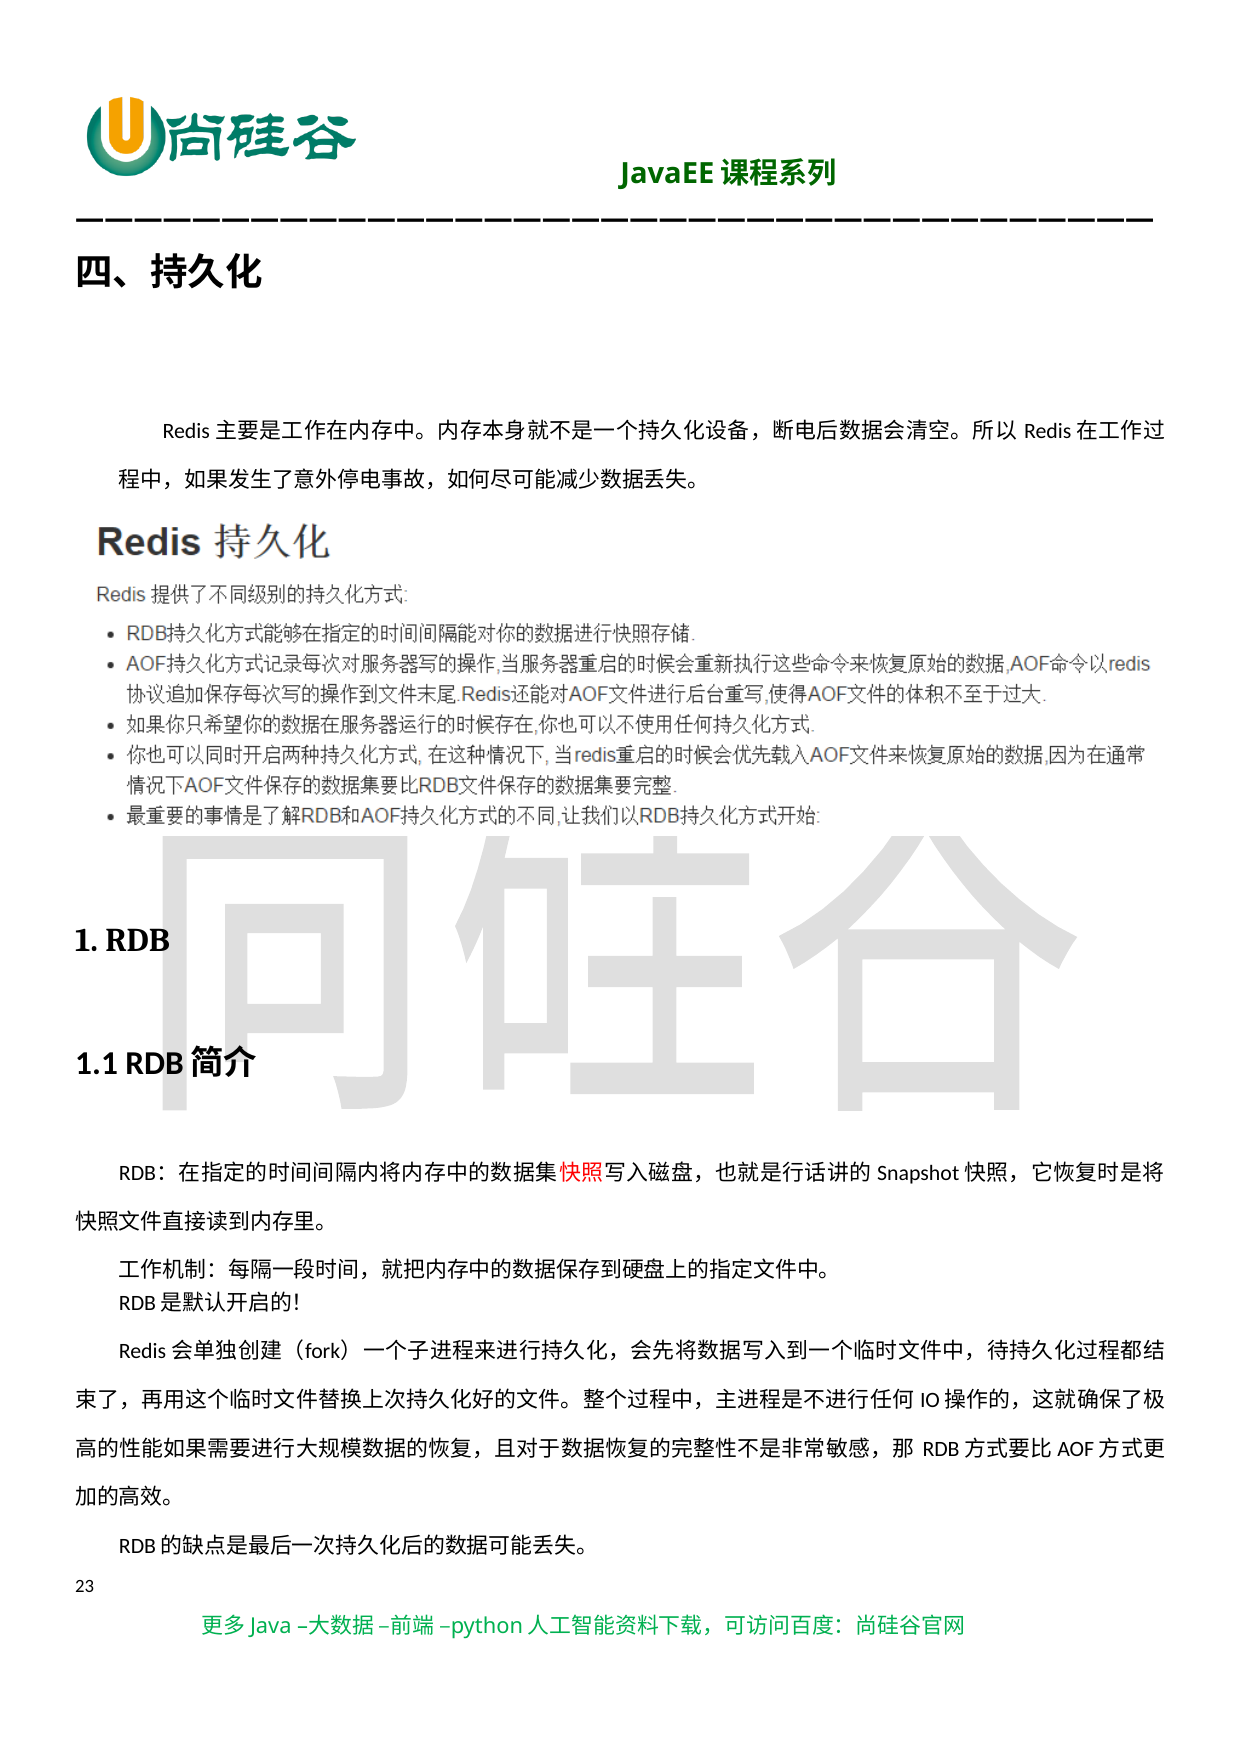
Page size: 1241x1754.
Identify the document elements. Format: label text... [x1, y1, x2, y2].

text 工作机制：每隔一段时间，就把内存中的数据保存到硬盘上的指定文件中。 [75, 1252, 1165, 1284]
text Redis会单独创建（fork）一个子进程来进行持久化，会先将数据写入到一个临时文件中，待持久化过程都结束了，再用这个临时文件替换上次持久化好的文件。整个过程中，主进程是不进行任何IO操作的，这就确保了极高的性能如果需要进行大规模数据的恢复，且对于数据恢复的完整性不是非常敏感，那RDB方式要比AOF方式更加的高效。 [75, 1333, 1165, 1511]
text Redis主要是工作在内存中。内存本身就不是一个持久化设备，断电后数据会清空。所以Redis在工作过程中，如果发生了意外停电事故，如何尽可能减少数据丢失。 [119, 413, 1165, 494]
text RDB的缺点是最后一次持久化后的数据可能丢失。 [75, 1527, 1165, 1560]
text RDB：在指定的时间间隔内将内存中的数据集快照写入磁盘，也就是行话讲的Snapshot快照，它恢复时是将快照文件直接读到内存里。 [75, 1155, 1165, 1236]
subtitle 1.1 RDB简介 [75, 1028, 1165, 1093]
subtitle 1. RDB [75, 908, 1165, 973]
picture [75, 509, 1182, 836]
subtitle 四、持久化 [75, 237, 1165, 302]
picture [75, 88, 363, 184]
text RDB是默认开启的！ [75, 1284, 1165, 1317]
